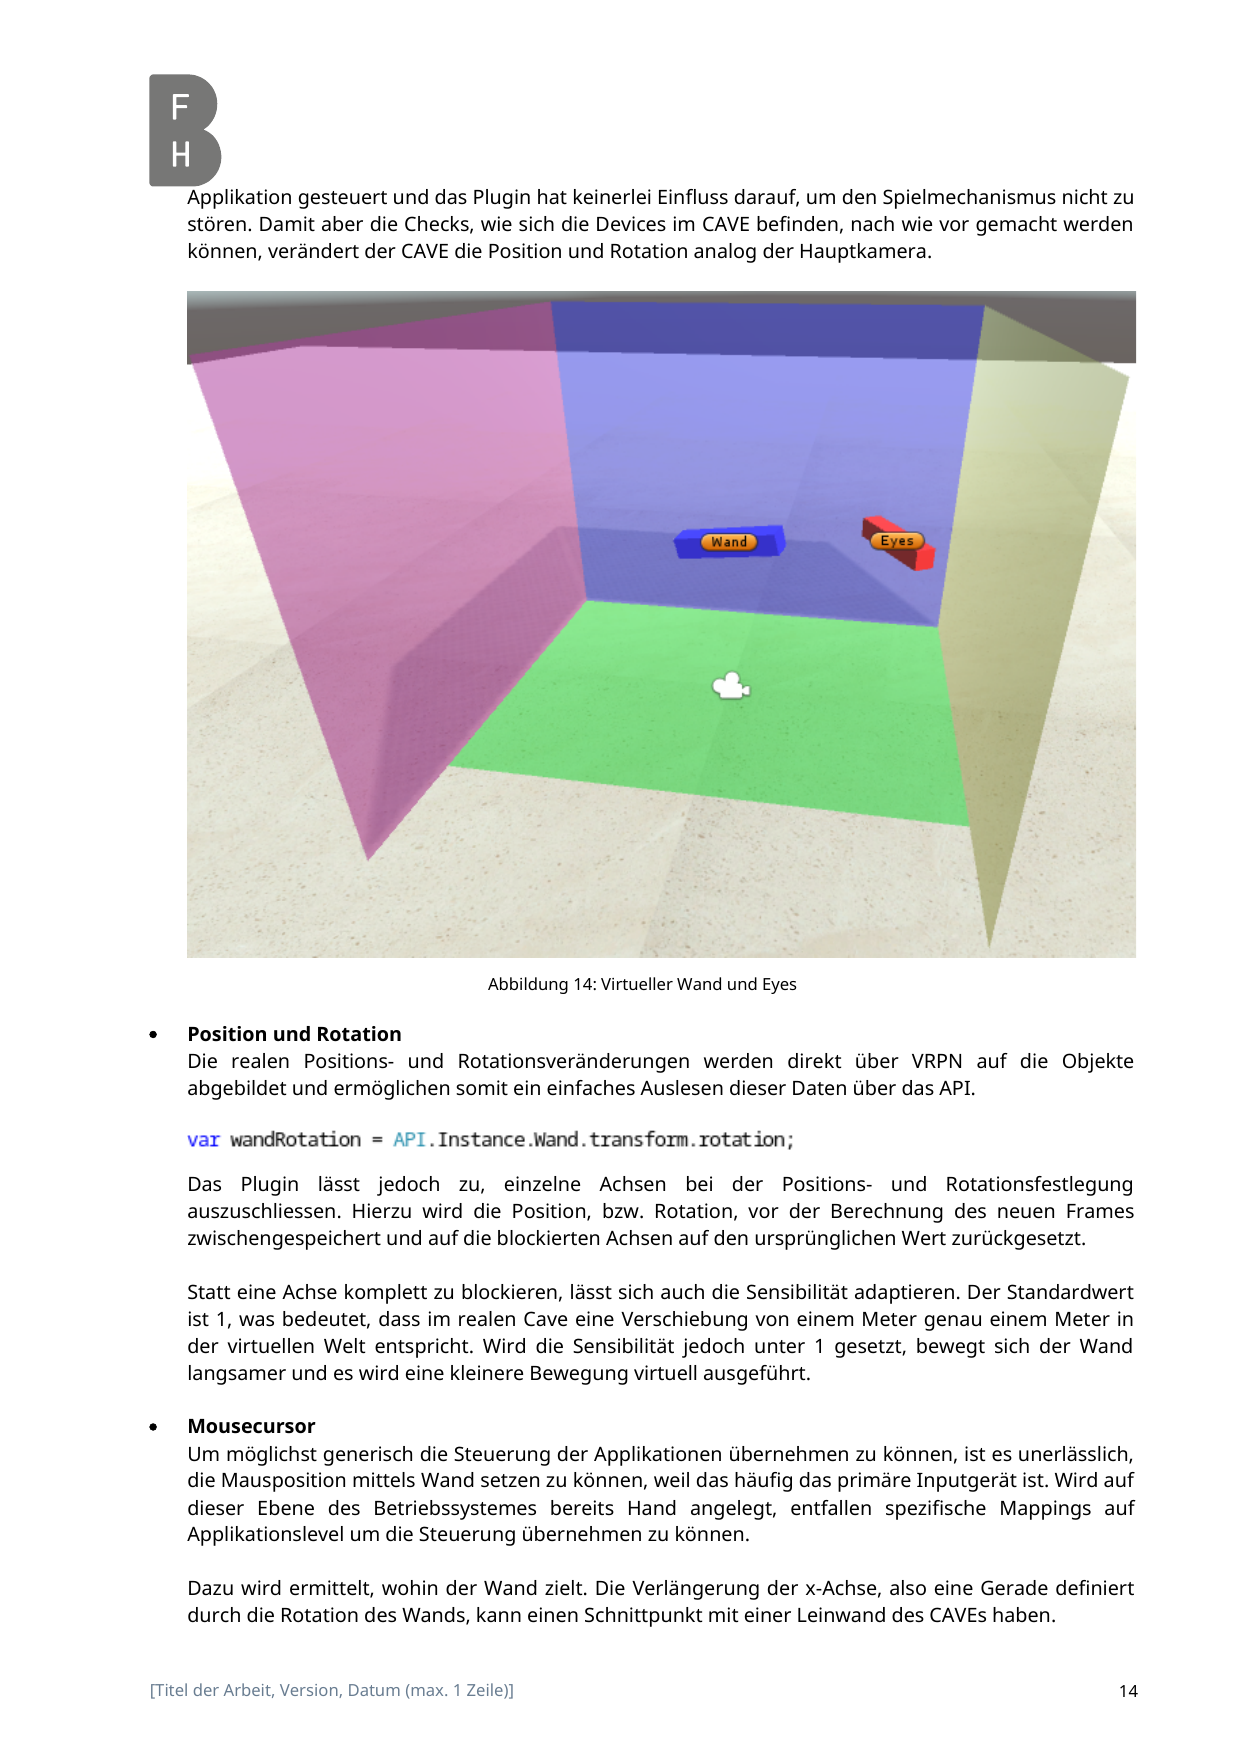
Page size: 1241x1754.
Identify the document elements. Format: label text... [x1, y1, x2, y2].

list Position und Rotation [149, 1020, 1136, 1047]
list Mousecursor [149, 1413, 1136, 1440]
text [187, 183, 1136, 264]
picture [187, 291, 1137, 958]
text Die realen Positions- und Rotationsveränderungen werden direkt über VRPN auf die Objekte abgebildet und ermöglichen somit ein einfaches Auslesen dieser Daten über das API. [187, 1047, 1136, 1101]
text Statt eine Achse komplett zu blockieren, lässt sich auch die Sensibilität adaptieren. Der Standardwert ist 1, was bedeutet, dass im realen Cave eine Verschiebung von einem Meter genau einem Meter in der virtuellen Welt entspricht. Wird die Sensibilität jedoch unter 1 gesetzt, bewegt sich der Wand langsamer und es wird eine kleinere Bewegung virtuell ausgeführt. [187, 1278, 1136, 1386]
list Um möglichst generisch die Steuerung der Applikationen übernehmen zu können, ist es unerlässlich, die Mausposition mittels Wand setzen zu können, weil das häufig das primäre Inputgerät ist. Wird auf dieser Ebene des Betriebssystemes bereits Hand angelegt, entfallen spezifische Mappings auf Applikationslevel um die Steuerung übernehmen zu können. [187, 1440, 1136, 1548]
list Dazu wird ermittelt, wohin der Wand zielt. Die Verlängerung der x-Achse, also eine Gerade definiert durch die Rotation des Wands, kann einen Schnittpunkt mit einer Leinwand des CAVEs haben. [187, 1575, 1136, 1629]
text Das Plugin lässt jedoch zu, einzelne Achsen bei der Positions- und Rotationsfestlegung auszuschliessen. Hierzu wird die Position, bzw. Rotation, vor der Berechnung des neuen Frames zwischengespeichert und auf die blockierten Achsen auf den ursprünglichen Wert zurückgesetzt. [187, 1128, 1136, 1251]
